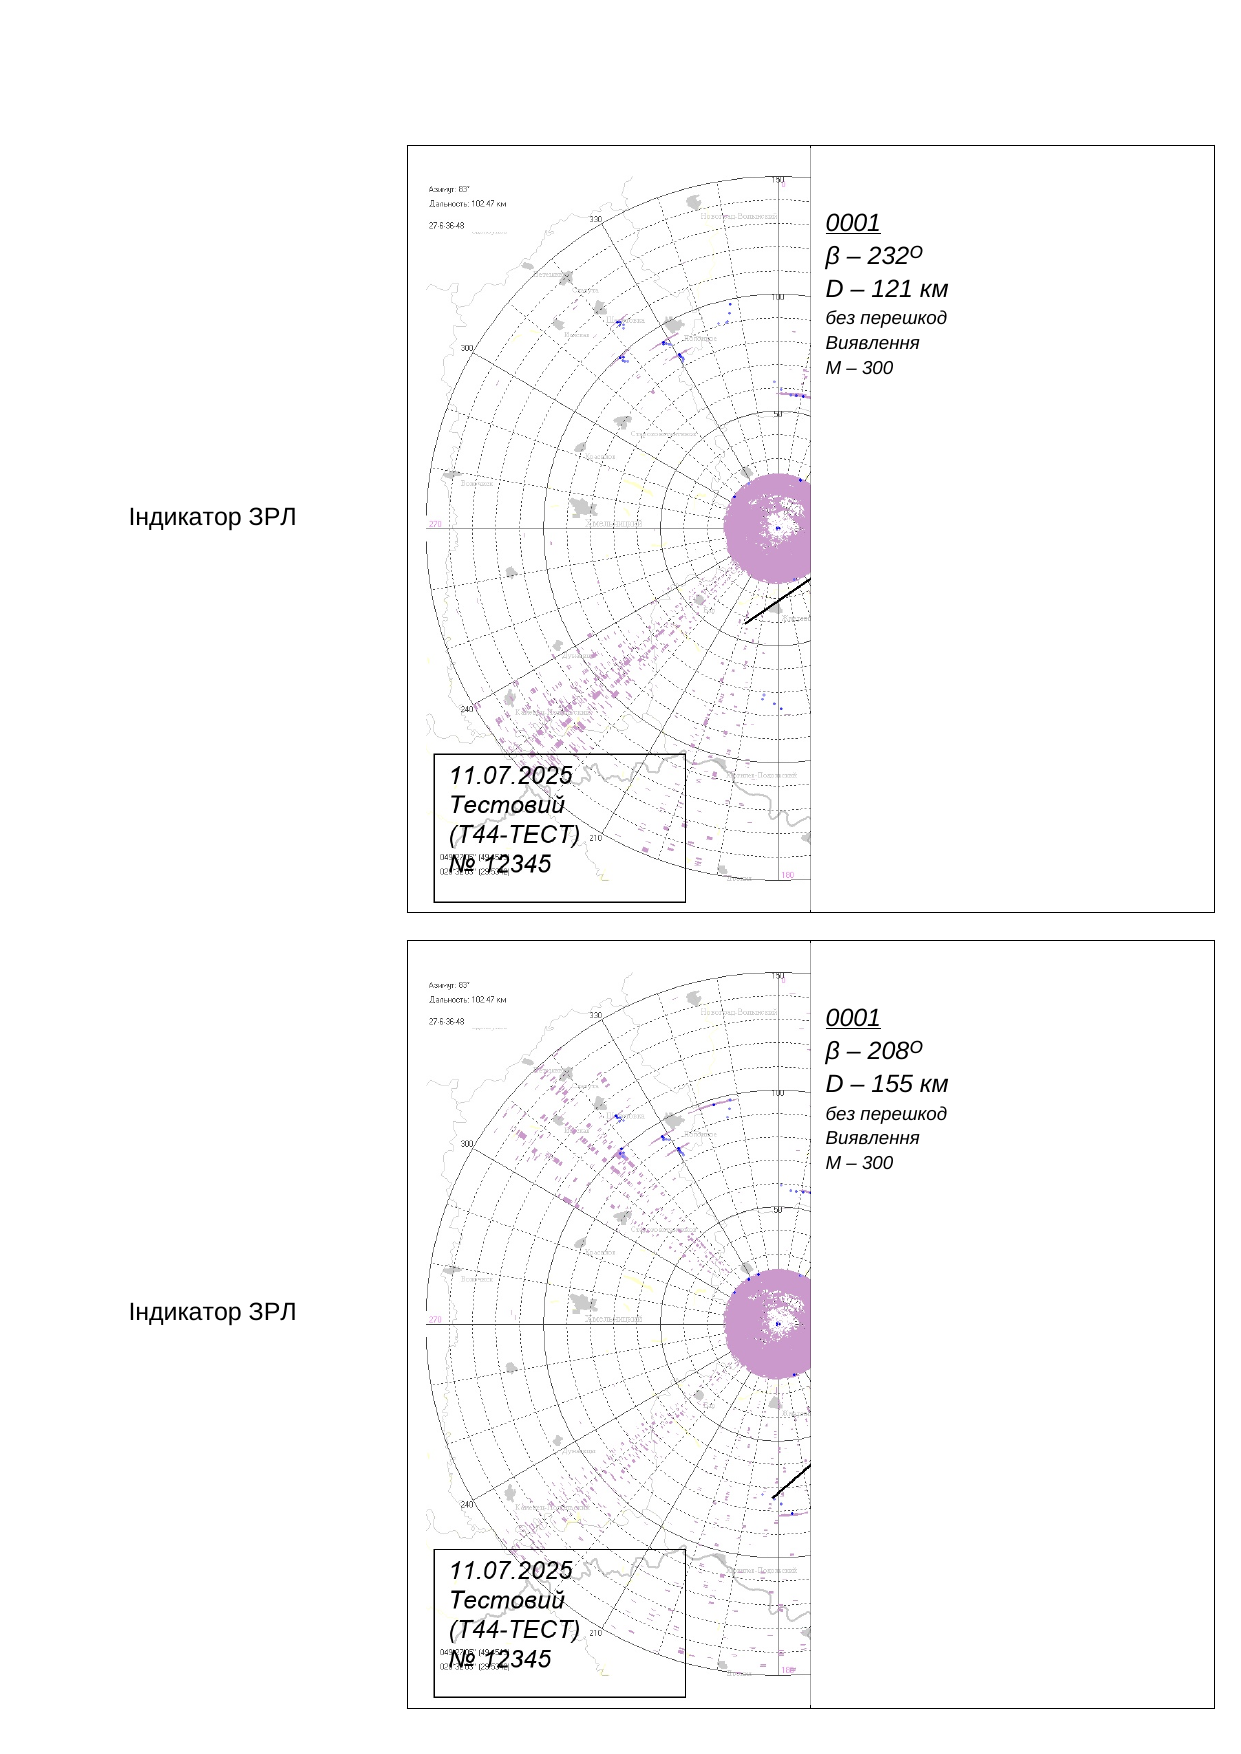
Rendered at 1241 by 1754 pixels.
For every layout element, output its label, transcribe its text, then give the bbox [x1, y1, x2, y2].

picture [426, 943, 811, 1705]
picture [426, 148, 811, 910]
table_header Індикатор ЗРЛ [4, 940, 407, 1707]
table_header 0001 β – 232ᴼ D – 121 км без перешкод Виявлення М – 300 [811, 146, 1214, 912]
table_header Індикатор ЗРЛ [4, 145, 407, 912]
table_header 0001 β – 208ᴼ D – 155 км без перешкод Виявлення М – 300 [811, 941, 1214, 1707]
table_header [408, 941, 810, 1707]
table_header [408, 146, 810, 912]
